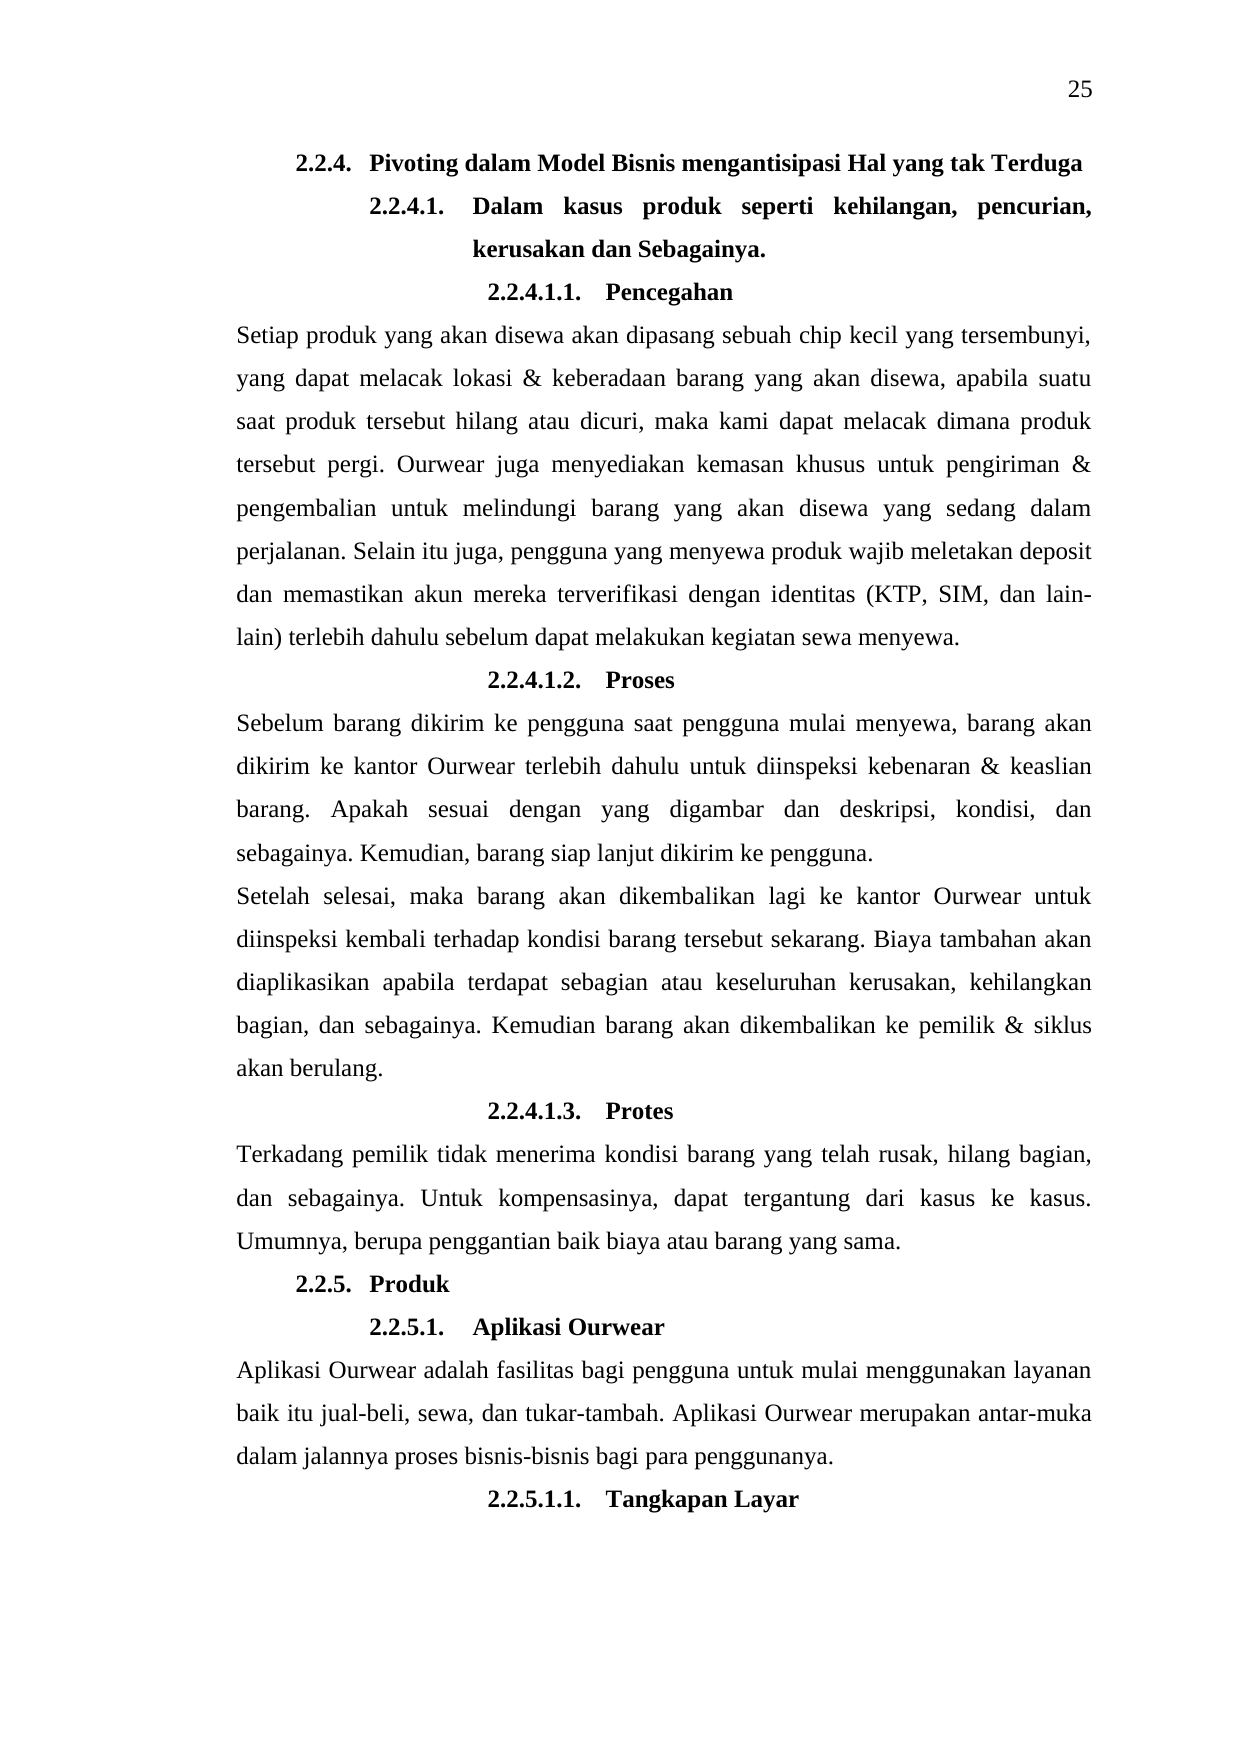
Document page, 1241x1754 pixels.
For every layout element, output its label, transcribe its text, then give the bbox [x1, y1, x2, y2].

text Terkadang pemilik tidak menerima kondisi barang yang telah rusak, hilang bagian, dan sebagainya. Untuk kompensasinya, dapat tergantung dari kasus ke kasus. Umumnya, berupa penggantian baik biaya atau barang yang sama. [236, 1139, 1092, 1254]
text Setelah selesai, maka barang akan dikembalikan lagi ke kantor Ourwear untuk diinspeksi kembali terhadap kondisi barang tersebut sekarang. Biaya tambahan akan diaplikasikan apabila terdapat sebagian atau keseluruhan kerusakan, kehilangkan bagian, dan sebagainya. Kemudian barang akan dikembalikan ke pemilik & siklus akan berulang. [236, 881, 1092, 1082]
text Aplikasi Ourwear adalah fasilitas bagi pengguna untuk mulai menggunakan layanan baik itu jual-beli, sewa, dan tukar-tambah. Aplikasi Ourwear merupakan antar-muka dalam jalannya proses bisnis-bisnis bagi para penggunanya. [236, 1355, 1092, 1470]
subtitle Protes [487, 1096, 1092, 1125]
subtitle Tangkapan Layar [487, 1484, 1092, 1513]
subtitle Proses [487, 665, 1092, 694]
subtitle Pivoting dalam Model Bisnis mengantisipasi Hal yang tak Terduga [295, 148, 1092, 176]
subtitle Aplikasi Ourwear [369, 1312, 1092, 1341]
subtitle Dalam kasus produk seperti kehilangan, pencurian, kerusakan dan Sebagainya. [369, 191, 1092, 263]
text Setiap produk yang akan disewa akan dipasang sebuah chip kecil yang tersembunyi, yang dapat melacak lokasi & keberadaan barang yang akan disewa, apabila suatu saat produk tersebut hilang atau dicuri, maka kami dapat melacak dimana produk tersebut pergi. Ourwear juga menyediakan kemasan khusus untuk pengiriman & pengembalian untuk melindungi barang yang akan disewa yang sedang dalam perjalanan. Selain itu juga, pengguna yang menyewa produk wajib meletakan deposit dan memastikan akun mereka terverifikasi dengan identitas (KTP, SIM, dan lain-lain) terlebih dahulu sebelum dapat melakukan kegiatan sewa menyewa. [236, 320, 1092, 651]
subtitle Pencegahan [487, 277, 1092, 306]
text Sebelum barang dikirim ke pengguna saat pengguna mulai menyewa, barang akan dikirim ke kantor Ourwear terlebih dahulu untuk diinspeksi kebenaran & keaslian barang. Apakah sesuai dengan yang digambar dan deskripsi, kondisi, dan sebagainya. Kemudian, barang siap lanjut dikirim ke pengguna. [236, 708, 1092, 866]
subtitle Produk [295, 1269, 1092, 1298]
